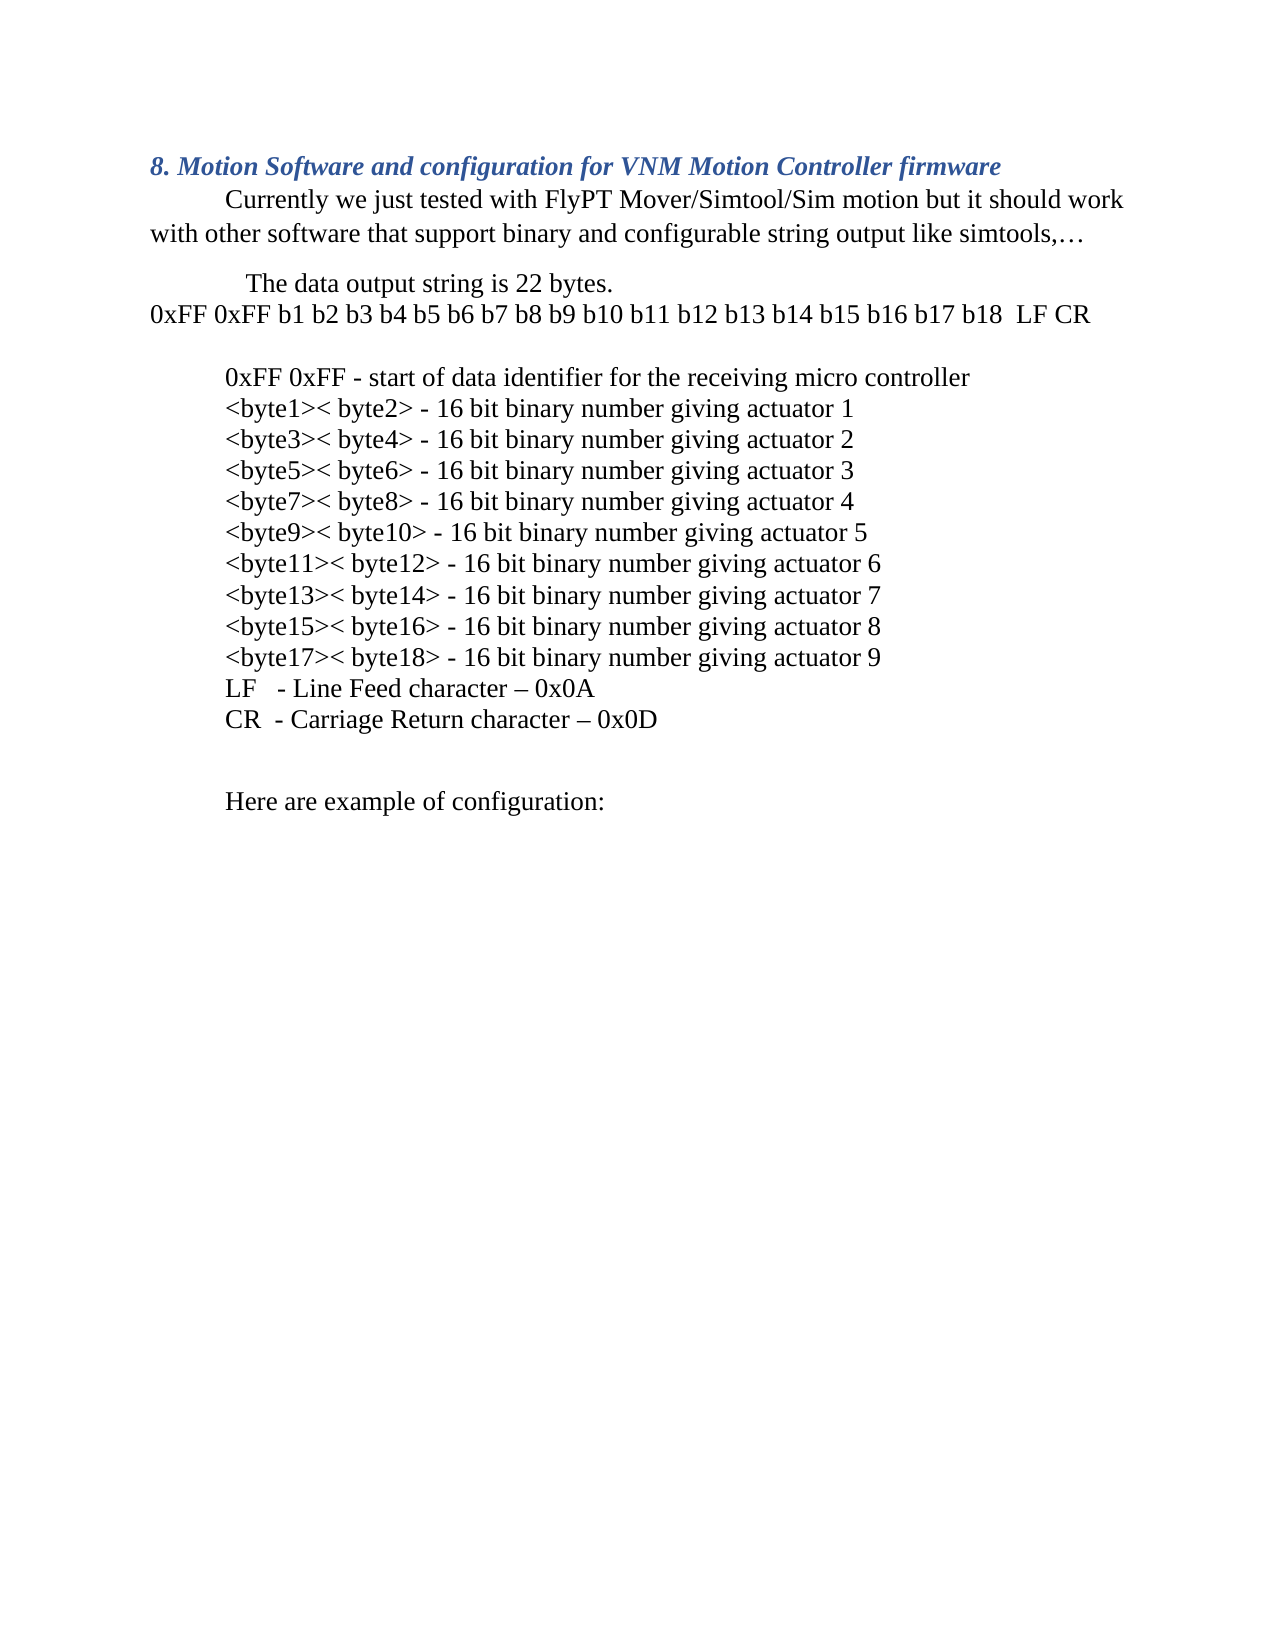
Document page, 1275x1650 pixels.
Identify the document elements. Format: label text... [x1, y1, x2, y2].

text Currently we just tested with FlyPT Mover/Simtool/Sim motion but it should work with other software that support binary and configurable string output like simtools,… [150, 183, 1125, 248]
text <byte5>< byte6> - 16 bit binary number giving actuator 3 [225, 454, 1125, 485]
text The data output string is 22 bytes. [150, 267, 1125, 298]
text CR - Carriage Return character – 0x0D [225, 703, 1125, 734]
text LF - Line Feed character – 0x0A [225, 672, 1125, 703]
text <byte13>< byte14> - 16 bit binary number giving actuator 7 [225, 579, 1125, 610]
text <byte11>< byte12> - 16 bit binary number giving actuator 6 [225, 548, 1125, 579]
text <byte1>< byte2> - 16 bit binary number giving actuator 1 [225, 392, 1125, 423]
text Here are example of configuration: [150, 785, 1125, 816]
text <byte15>< byte16> - 16 bit binary number giving actuator 8 [225, 610, 1125, 641]
text 0xFF 0xFF b1 b2 b3 b4 b5 b6 b7 b8 b9 b10 b11 b12 b13 b14 b15 b16 b17 b18 LF CR [150, 298, 1125, 329]
text <byte3>< byte4> - 16 bit binary number giving actuator 2 [225, 423, 1125, 454]
text <byte17>< byte18> - 16 bit binary number giving actuator 9 [225, 641, 1125, 672]
text 0xFF 0xFF - start of data identifier for the receiving micro controller [225, 361, 1125, 392]
text <byte7>< byte8> - 16 bit binary number giving actuator 4 [225, 485, 1125, 516]
subtitle 8. Motion Software and configuration for VNM Motion Controller firmware [150, 150, 1125, 181]
text <byte9>< byte10> - 16 bit binary number giving actuator 5 [225, 516, 1125, 548]
